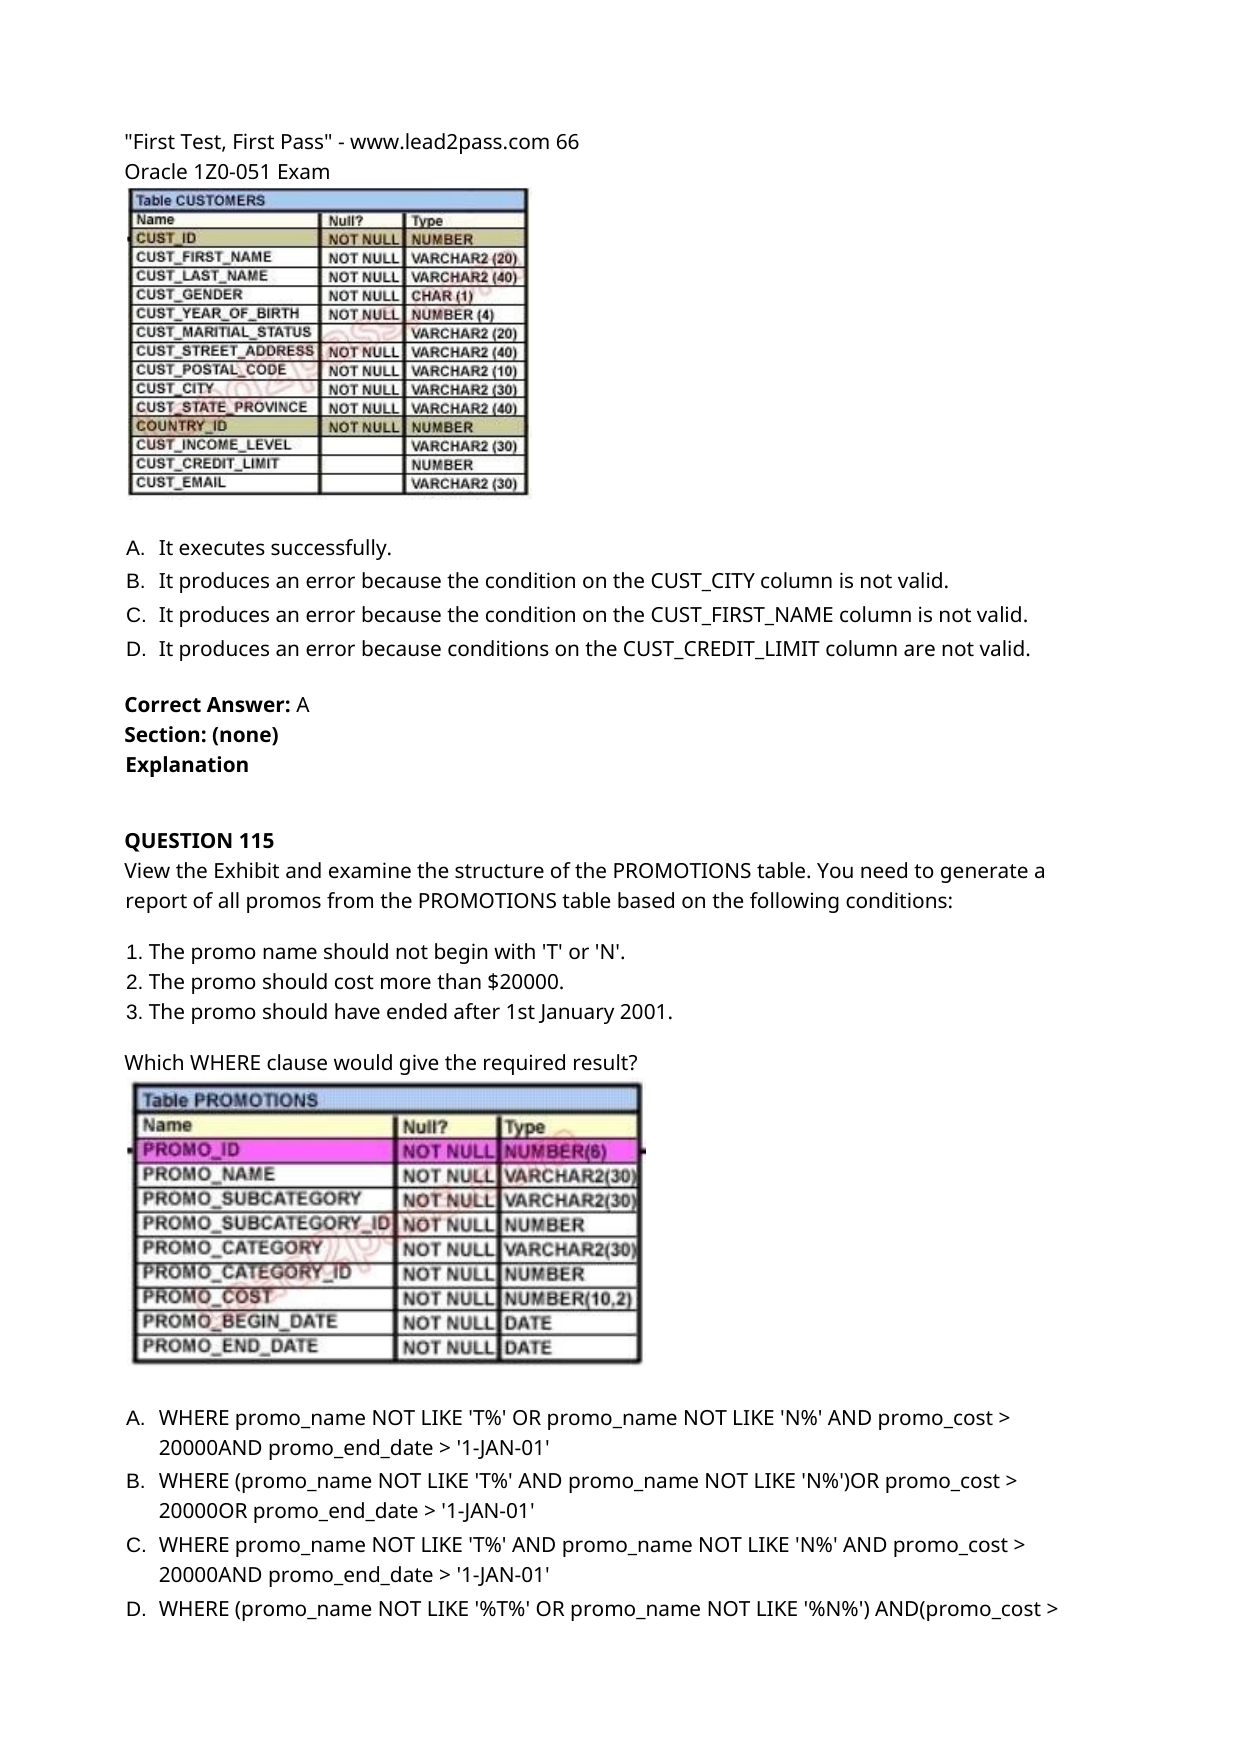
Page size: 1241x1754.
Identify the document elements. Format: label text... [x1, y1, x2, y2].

list It produces an error because the condition on the CUST_FIRST_NAME column is not valid. [126, 600, 1111, 628]
text Oracle 1Z0-051 Exam [124, 157, 1111, 186]
list The promo should have ended after 1st January 2001. [126, 997, 1111, 1026]
text Correct Answer: A [124, 690, 389, 718]
text Section: (none) Explanation [124, 721, 389, 778]
text "First Test, First Pass" - www.lead2pass.com 66 [124, 127, 1111, 156]
list WHERE (promo_name NOT LIKE 'T%' AND promo_name NOT LIKE 'N%')OR promo_cost > 20000OR promo_end_date > '1-JAN-01' [126, 1467, 1111, 1525]
list It executes successfully. [126, 533, 1111, 561]
list It produces an error because the condition on the CUST_CITY column is not valid. [126, 566, 1111, 595]
picture [127, 1077, 646, 1371]
text Which WHERE clause would give the required result? [124, 1048, 1111, 1076]
picture [127, 187, 532, 500]
list WHERE promo_name NOT LIKE 'T%' AND promo_name NOT LIKE 'N%' AND promo_cost > 20000AND promo_end_date > '1-JAN-01' [126, 1530, 1111, 1589]
text QUESTION 115 [124, 826, 389, 854]
list WHERE promo_name NOT LIKE 'T%' OR promo_name NOT LIKE 'N%' AND promo_cost > 20000AND promo_end_date > '1-JAN-01' [126, 1403, 1111, 1461]
list The promo name should not begin with 'T' or 'N'. [126, 937, 1111, 965]
list The promo should cost more than $20000. [126, 967, 1111, 996]
list It produces an error because conditions on the CUST_CREDIT_LIMIT column are not valid. [126, 634, 1111, 662]
list WHERE (promo_name NOT LIKE '%T%' OR promo_name NOT LIKE '%N%') AND(promo_cost > [126, 1594, 1111, 1623]
text View the Exhibit and examine the structure of the PROMOTIONS table. You need to generate a report of all promos from the PROMOTIONS table based on the following conditions: [124, 856, 1111, 914]
